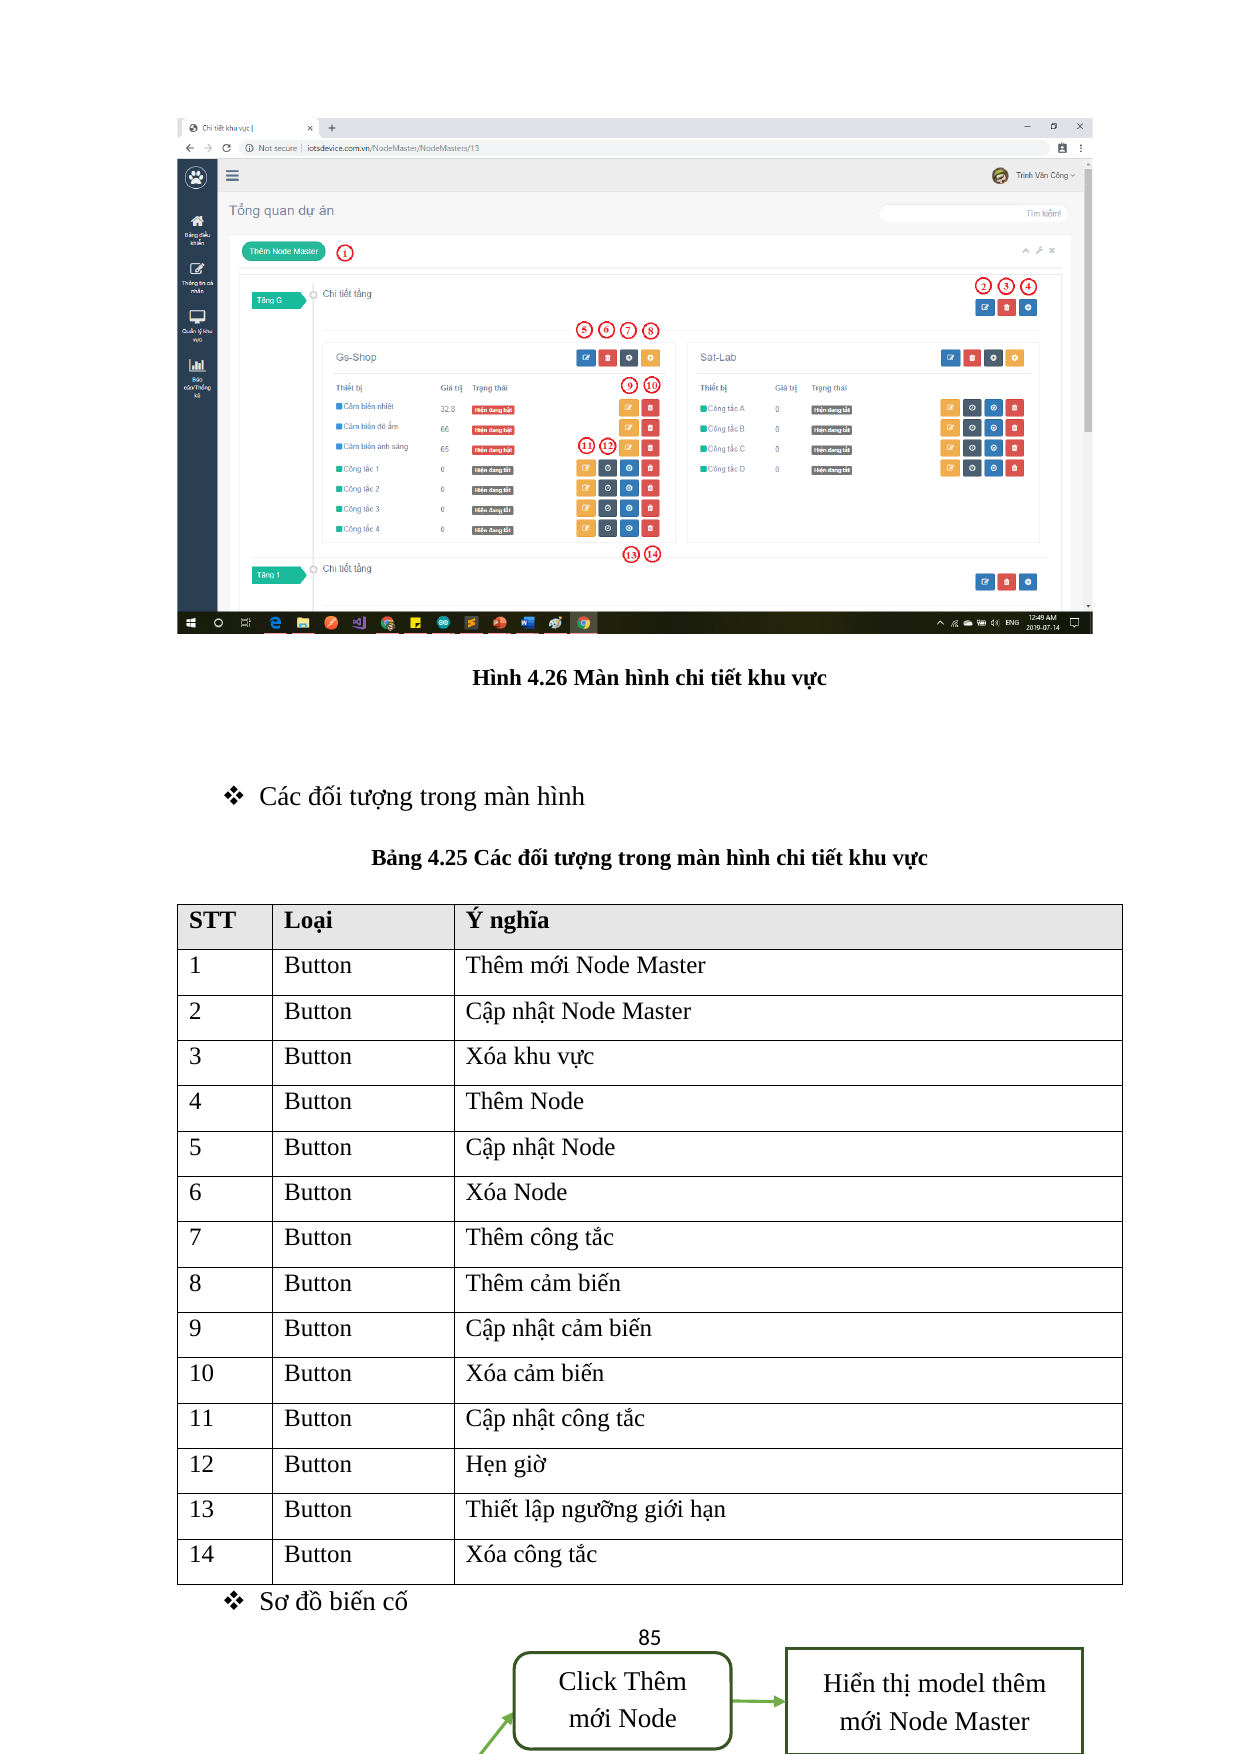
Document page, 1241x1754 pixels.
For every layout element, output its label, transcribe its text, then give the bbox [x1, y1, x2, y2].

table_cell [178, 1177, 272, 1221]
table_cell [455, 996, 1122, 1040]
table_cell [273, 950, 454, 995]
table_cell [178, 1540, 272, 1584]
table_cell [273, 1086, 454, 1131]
text Hình 4.26 Màn hình chi tiết khu vực [177, 664, 1122, 690]
list Các đối tượng trong màn hình [222, 780, 1122, 811]
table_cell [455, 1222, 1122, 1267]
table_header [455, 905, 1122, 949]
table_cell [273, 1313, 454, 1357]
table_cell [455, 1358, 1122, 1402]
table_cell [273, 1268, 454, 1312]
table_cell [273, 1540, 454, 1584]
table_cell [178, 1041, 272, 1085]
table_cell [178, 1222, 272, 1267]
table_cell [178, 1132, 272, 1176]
picture [177, 118, 1093, 634]
list Sơ đồ biến cố [222, 1585, 1122, 1616]
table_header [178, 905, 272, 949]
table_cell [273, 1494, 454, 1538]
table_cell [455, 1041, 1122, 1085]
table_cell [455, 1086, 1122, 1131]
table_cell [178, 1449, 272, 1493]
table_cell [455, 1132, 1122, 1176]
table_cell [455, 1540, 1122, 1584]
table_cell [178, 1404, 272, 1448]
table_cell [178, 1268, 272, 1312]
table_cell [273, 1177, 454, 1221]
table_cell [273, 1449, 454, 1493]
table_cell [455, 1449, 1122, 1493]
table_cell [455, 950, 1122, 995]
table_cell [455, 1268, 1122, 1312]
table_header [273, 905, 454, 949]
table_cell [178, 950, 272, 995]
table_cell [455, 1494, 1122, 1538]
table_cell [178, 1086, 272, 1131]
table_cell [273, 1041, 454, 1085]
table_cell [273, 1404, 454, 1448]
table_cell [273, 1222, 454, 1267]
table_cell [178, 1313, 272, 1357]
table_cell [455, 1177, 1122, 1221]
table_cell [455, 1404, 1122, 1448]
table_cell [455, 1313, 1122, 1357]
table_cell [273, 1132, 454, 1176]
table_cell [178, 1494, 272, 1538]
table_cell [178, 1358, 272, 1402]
text Bảng 4.25 Các đối tượng trong màn hình chi tiết khu vực [177, 844, 1122, 870]
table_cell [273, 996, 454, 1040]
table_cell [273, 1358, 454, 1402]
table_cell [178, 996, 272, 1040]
